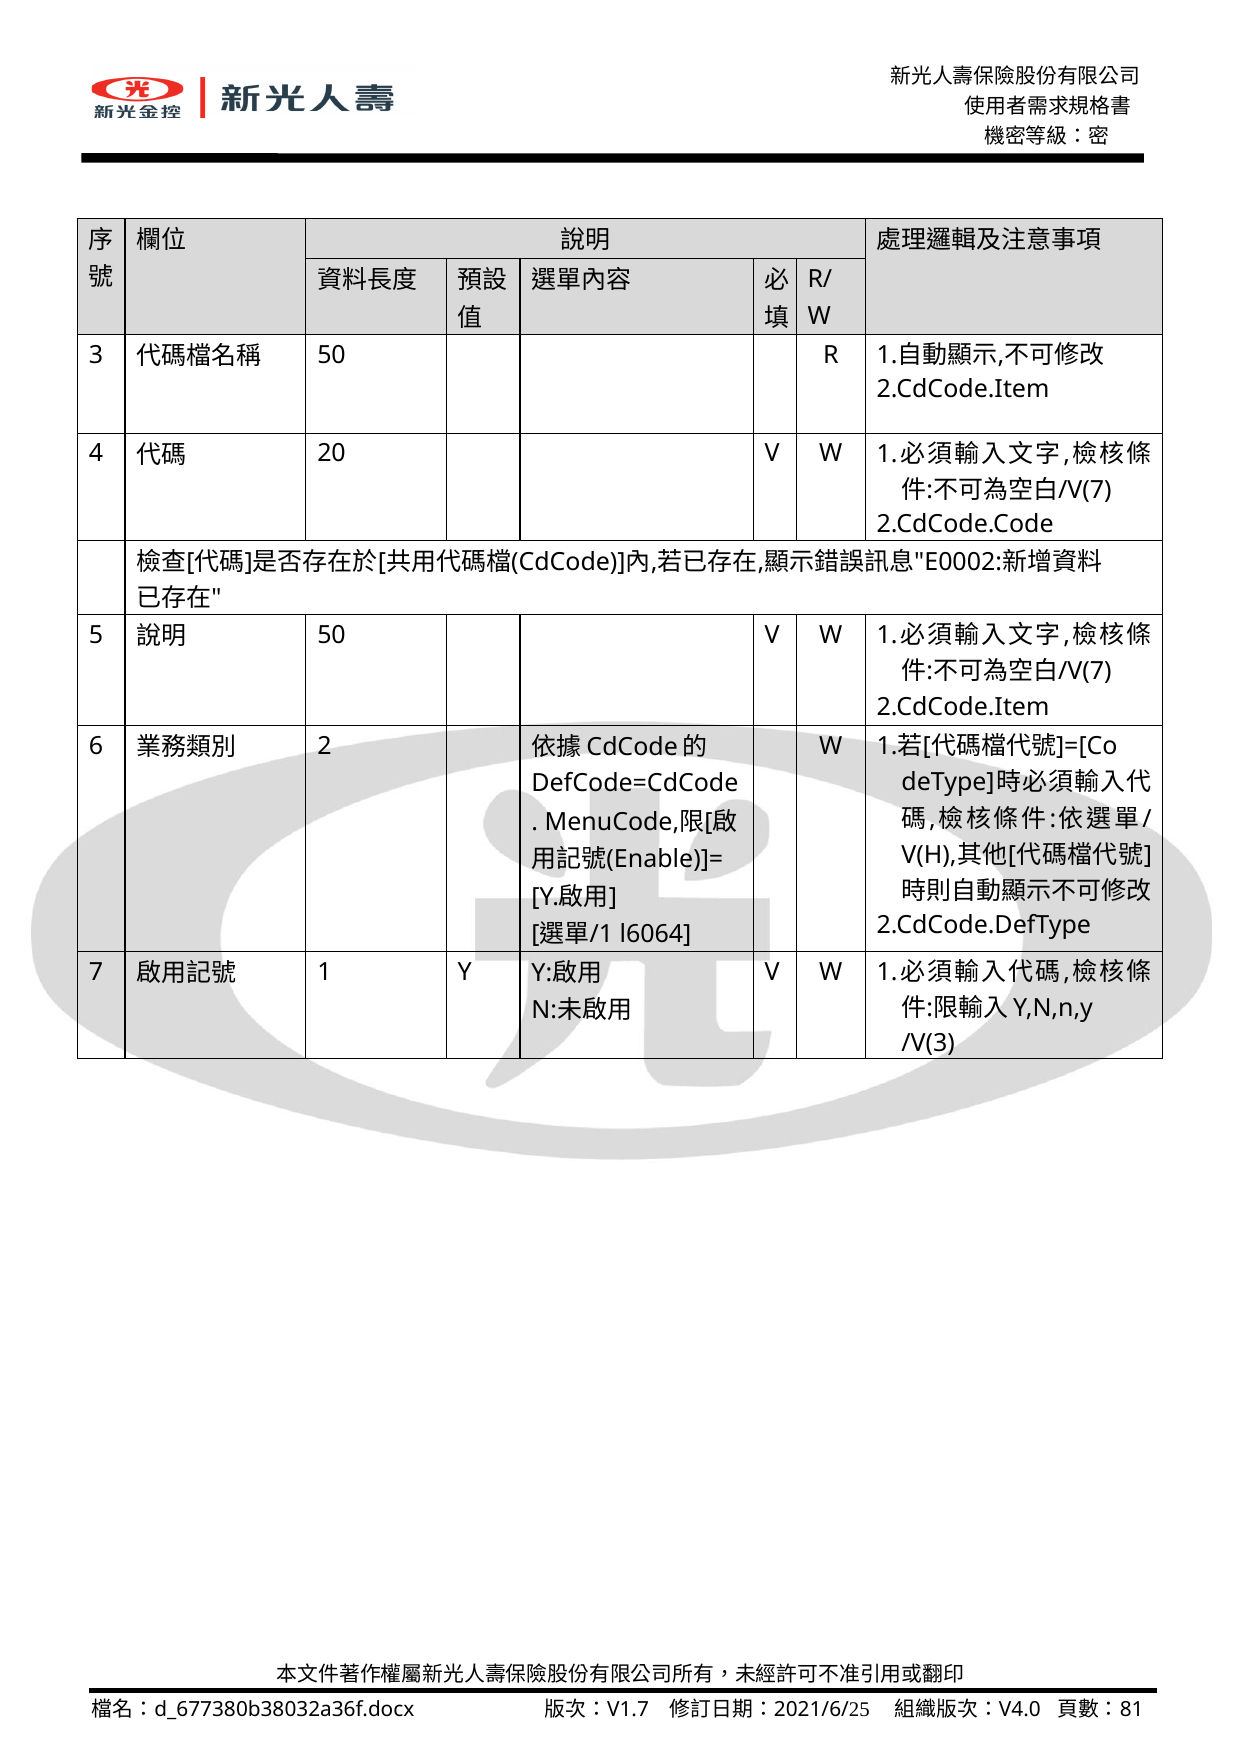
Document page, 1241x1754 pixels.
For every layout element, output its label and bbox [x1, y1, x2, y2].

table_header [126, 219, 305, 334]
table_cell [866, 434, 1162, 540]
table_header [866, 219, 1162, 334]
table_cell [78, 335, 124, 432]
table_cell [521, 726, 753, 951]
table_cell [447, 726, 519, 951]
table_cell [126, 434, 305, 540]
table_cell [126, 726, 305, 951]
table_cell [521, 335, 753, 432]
picture [25, 713, 1215, 1166]
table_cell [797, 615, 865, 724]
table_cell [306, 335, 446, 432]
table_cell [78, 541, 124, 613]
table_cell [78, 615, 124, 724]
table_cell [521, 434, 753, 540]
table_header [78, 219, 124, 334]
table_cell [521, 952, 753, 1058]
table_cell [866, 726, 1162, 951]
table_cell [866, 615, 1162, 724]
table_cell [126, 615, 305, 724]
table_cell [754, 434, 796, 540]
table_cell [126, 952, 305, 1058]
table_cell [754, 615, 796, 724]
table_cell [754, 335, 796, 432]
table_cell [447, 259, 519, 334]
picture [91, 61, 417, 118]
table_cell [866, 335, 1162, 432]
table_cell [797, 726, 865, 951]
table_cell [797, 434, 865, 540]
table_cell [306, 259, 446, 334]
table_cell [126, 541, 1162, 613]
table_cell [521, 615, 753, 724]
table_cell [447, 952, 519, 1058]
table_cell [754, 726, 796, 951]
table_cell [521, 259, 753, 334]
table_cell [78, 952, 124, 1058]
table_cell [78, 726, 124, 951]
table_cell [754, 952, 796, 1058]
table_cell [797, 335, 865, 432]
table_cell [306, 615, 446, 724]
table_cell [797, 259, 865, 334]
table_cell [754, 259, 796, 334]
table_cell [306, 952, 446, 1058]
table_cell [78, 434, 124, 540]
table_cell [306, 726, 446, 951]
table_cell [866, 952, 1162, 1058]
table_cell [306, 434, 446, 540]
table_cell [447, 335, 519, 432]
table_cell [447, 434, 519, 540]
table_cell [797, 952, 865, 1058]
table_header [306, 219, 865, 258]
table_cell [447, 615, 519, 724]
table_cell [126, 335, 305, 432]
